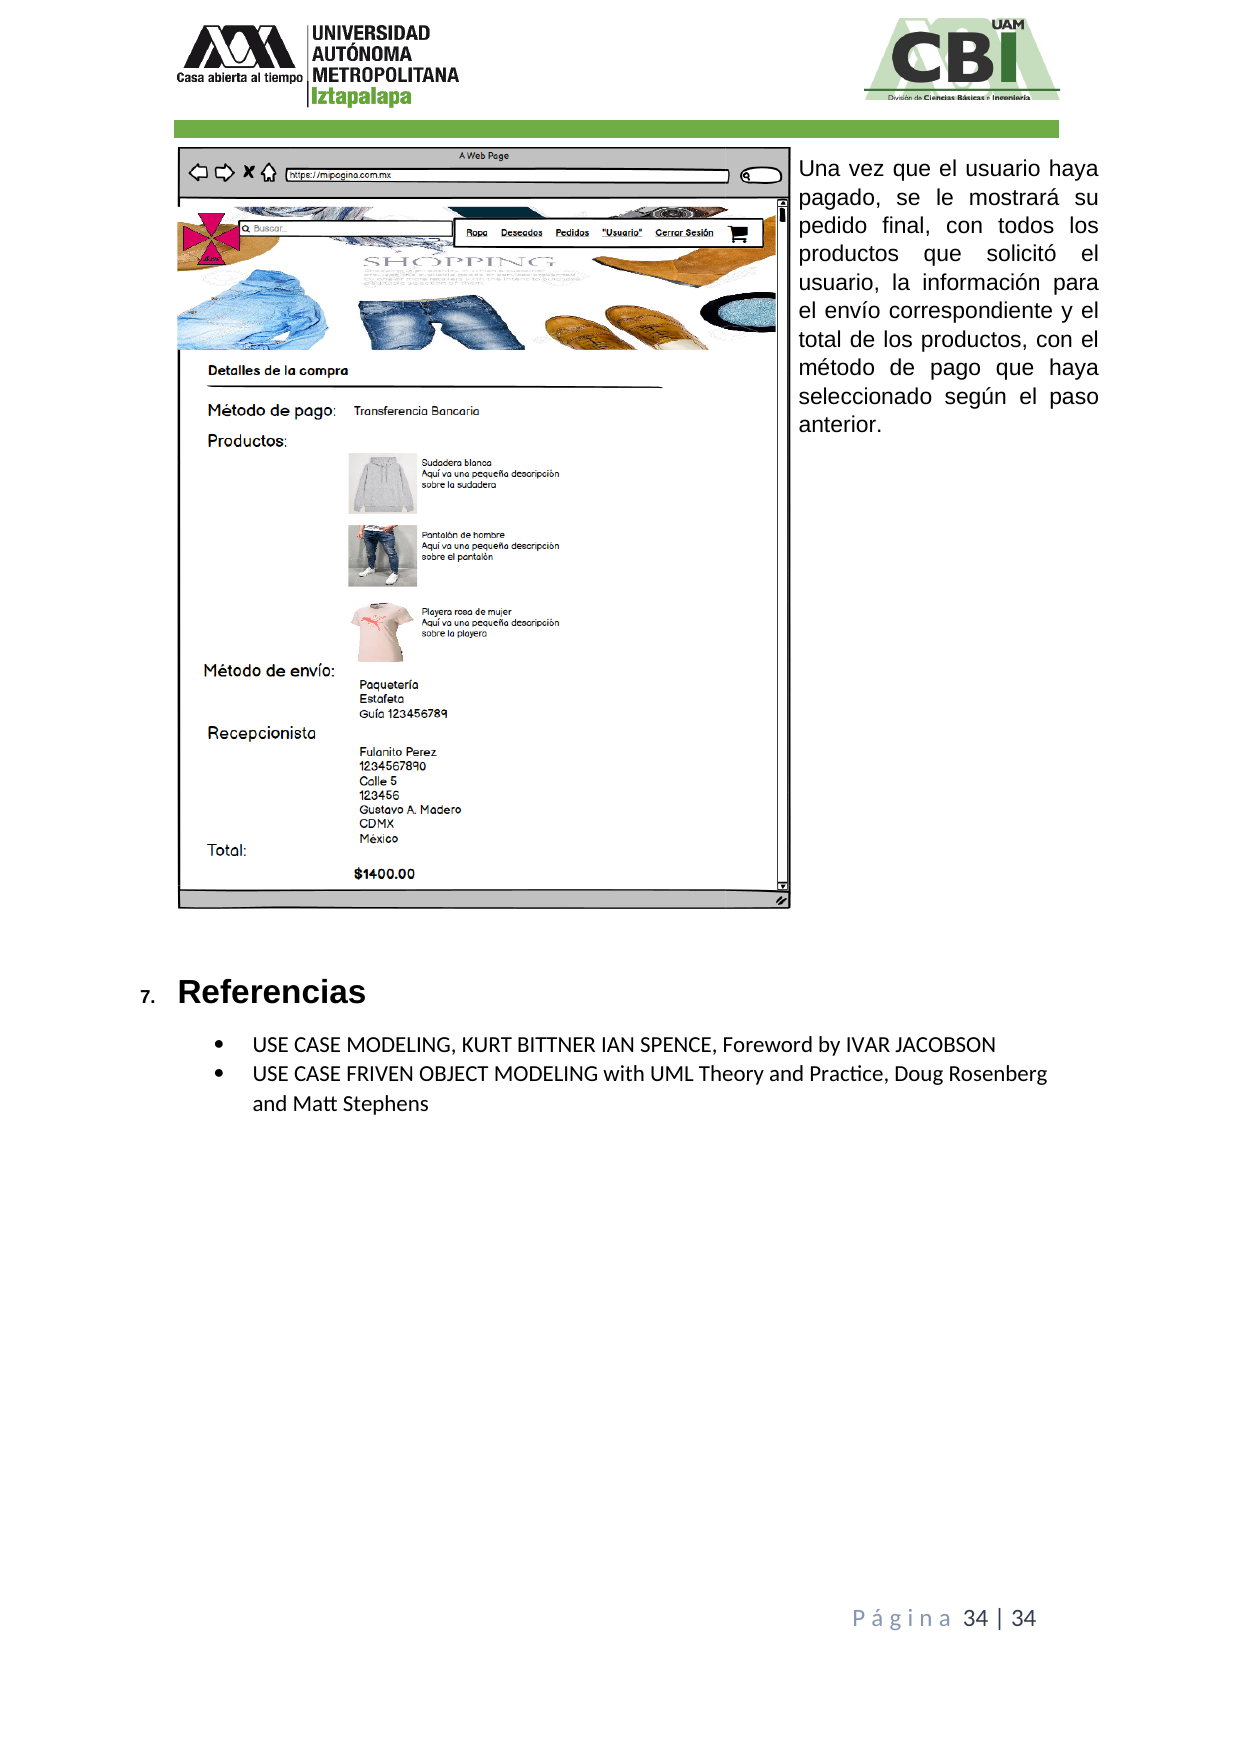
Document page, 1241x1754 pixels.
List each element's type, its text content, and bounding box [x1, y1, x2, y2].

list USE CASE FRIVEN OBJECT MODELING with UML Theory and Practice, Doug Rosenberg and Matt Stephens [215, 1059, 1063, 1117]
subtitle Referencias [140, 972, 1063, 1011]
picture [177, 147, 792, 909]
list USE CASE MODELING, KURT BITTNER IAN SPENCE, Foreword by IVAR JACOBSON [215, 1030, 1063, 1058]
picture [177, 25, 459, 109]
picture [863, 18, 1060, 100]
